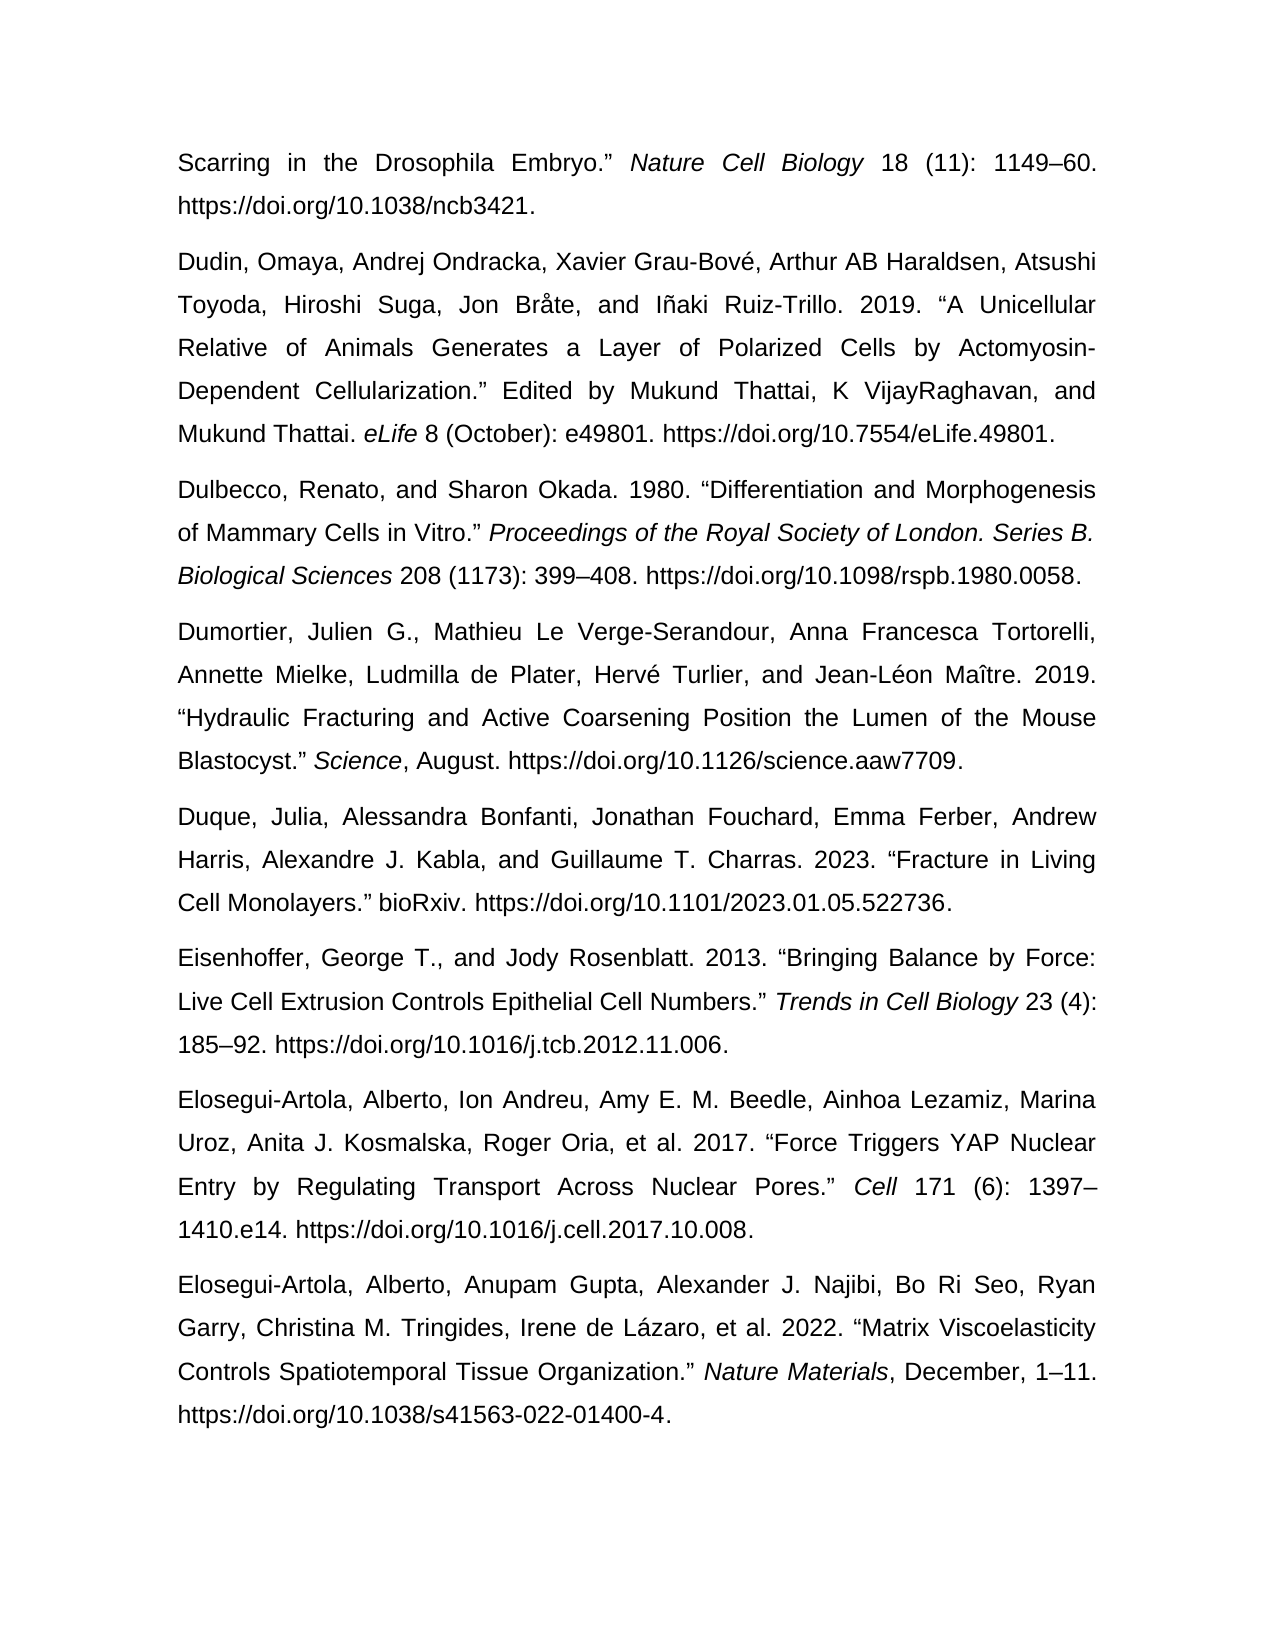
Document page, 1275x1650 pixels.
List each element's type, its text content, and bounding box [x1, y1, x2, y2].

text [177, 148, 1098, 219]
text Duque, Julia, Alessandra Bonfanti, Jonathan Fouchard, Emma Ferber, Andrew Harris, Alexandre J. Kabla, and Guillaume T. Charras. 2023. “Fracture in Living Cell Monolayers.” bioRxiv. https://doi.org/10.1101/2023.01.05.522736. [177, 801, 1098, 916]
text Dudin, Omaya, Andrej Ondracka, Xavier Grau-Bové, Arthur AB Haraldsen, Atsushi Toyoda, Hiroshi Suga, Jon Bråte, and Iñaki Ruiz-Trillo. 2019. “A Unicellular Relative of Animals Generates a Layer of Polarized Cells by Actomyosin-Dependent Cellularization.” Edited by Mukund Thattai, K VijayRaghavan, and Mukund Thattai. eLife 8 (October): e49801. https://doi.org/10.7554/eLife.49801. [177, 246, 1098, 448]
text Elosegui-Artola, Alberto, Ion Andreu, Amy E. M. Beedle, Ainhoa Lezamiz, Marina Uroz, Anita J. Kosmalska, Roger Oria, et al. 2017. “Force Triggers YAP Nuclear Entry by Regulating Transport Across Nuclear Pores.” Cell 171 (6): 1397–1410.e14. https://doi.org/10.1016/j.cell.2017.10.008. [177, 1085, 1098, 1243]
text Dumortier, Julien G., Mathieu Le Verge-Serandour, Anna Francesca Tortorelli, Annette Mielke, Ludmilla de Plater, Hervé Turlier, and Jean-Léon Maître. 2019. “Hydraulic Fracturing and Active Coarsening Position the Lumen of the Mouse Blastocyst.” Science, August. https://doi.org/10.1126/science.aaw7709. [177, 616, 1098, 774]
text Elosegui-Artola, Alberto, Anupam Gupta, Alexander J. Najibi, Bo Ri Seo, Ryan Garry, Christina M. Tringides, Irene de Lázaro, et al. 2022. “Matrix Viscoelasticity Controls Spatiotemporal Tissue Organization.” Nature Materials, December, 1–11. https://doi.org/10.1038/s41563-022-01400-4. [177, 1270, 1098, 1428]
text Dulbecco, Renato, and Sharon Okada. 1980. “Differentiation and Morphogenesis of Mammary Cells in Vitro.” Proceedings of the Royal Society of London. Series B. Biological Sciences 208 (1173): 399–408. https://doi.org/10.1098/rspb.1980.0058. [177, 474, 1098, 589]
text Eisenhoffer, George T., and Jody Rosenblatt. 2013. “Bringing Balance by Force: Live Cell Extrusion Controls Epithelial Cell Numbers.” Trends in Cell Biology 23 (4): 185–92. https://doi.org/10.1016/j.tcb.2012.11.006. [177, 943, 1098, 1058]
